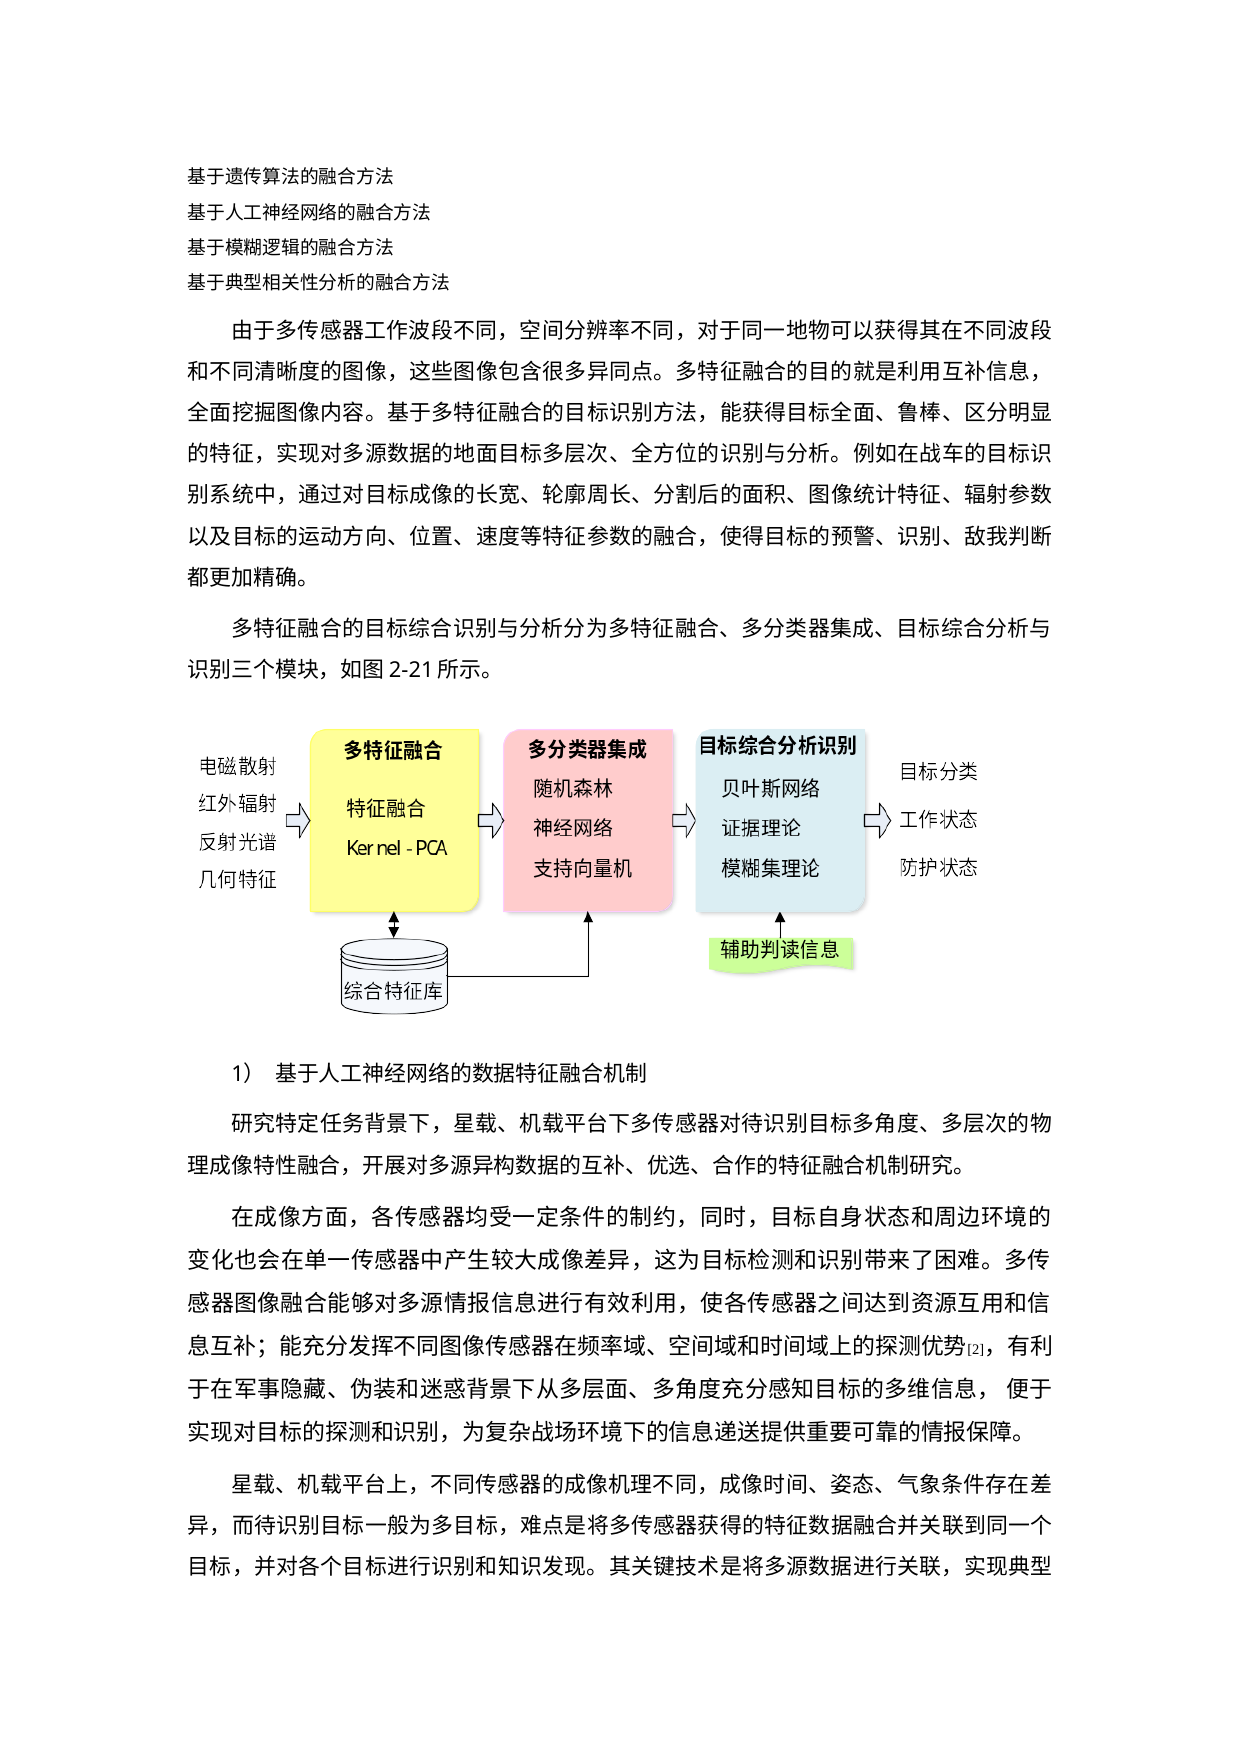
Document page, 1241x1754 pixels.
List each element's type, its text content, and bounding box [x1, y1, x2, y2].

list 基于人工神经网络的数据特征融合机制 [231, 1056, 1053, 1087]
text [187, 1467, 1053, 1581]
text 多特征融合的目标综合识别与分析分为多特征融合、多分类器集成、目标综合分析与识别三个模块，如图2-21所示。 [187, 611, 1053, 683]
text 由于多传感器工作波段不同，空间分辨率不同，对于同一地物可以获得其在不同波段和不同清晰度的图像，这些图像包含很多异同点。多特征融合的目的就是利用互补信息，全面挖掘图像内容。基于多特征融合的目标识别方法，能获得目标全面、鲁棒、区分明显的特征，实现对多源数据的地面目标多层次、全方位的识别与分析。例如在战车的目标识别系统中，通过对目标成像的长宽、轮廓周长、分割后的面积、图像统计特征、辐射参数以及目标的运动方向、位置、速度等特征参数的融合，使得目标的预警、识别、敌我判断都更加精确。 [187, 313, 1053, 591]
text 研究特定任务背景下，星载、机载平台下多传感器对待识别目标多角度、多层次的物理成像特性融合，开展对多源异构数据的互补、优选、合作的特征融合机制研究。 [187, 1106, 1053, 1179]
text 在成像方面，各传感器均受一定条件的制约，同时，目标自身状态和周边环境的变化也会在单一传感器中产生较大成像差异，这为目标检测和识别带来了困难。多传感器图像融合能够对多源情报信息进行有效利用，使各传感器之间达到资源互用和信息互补；能充分发挥不同图像传感器在频率域、空间域和时间域上的探测优势[2]，有利于在军事隐藏、伪装和迷惑背景下从多层面、多角度充分感知目标的多维信息， 便于实现对目标的探测和识别，为复杂战场环境下的信息递送提供重要可靠的情报保障。 [187, 1198, 1053, 1447]
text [187, 162, 1053, 295]
